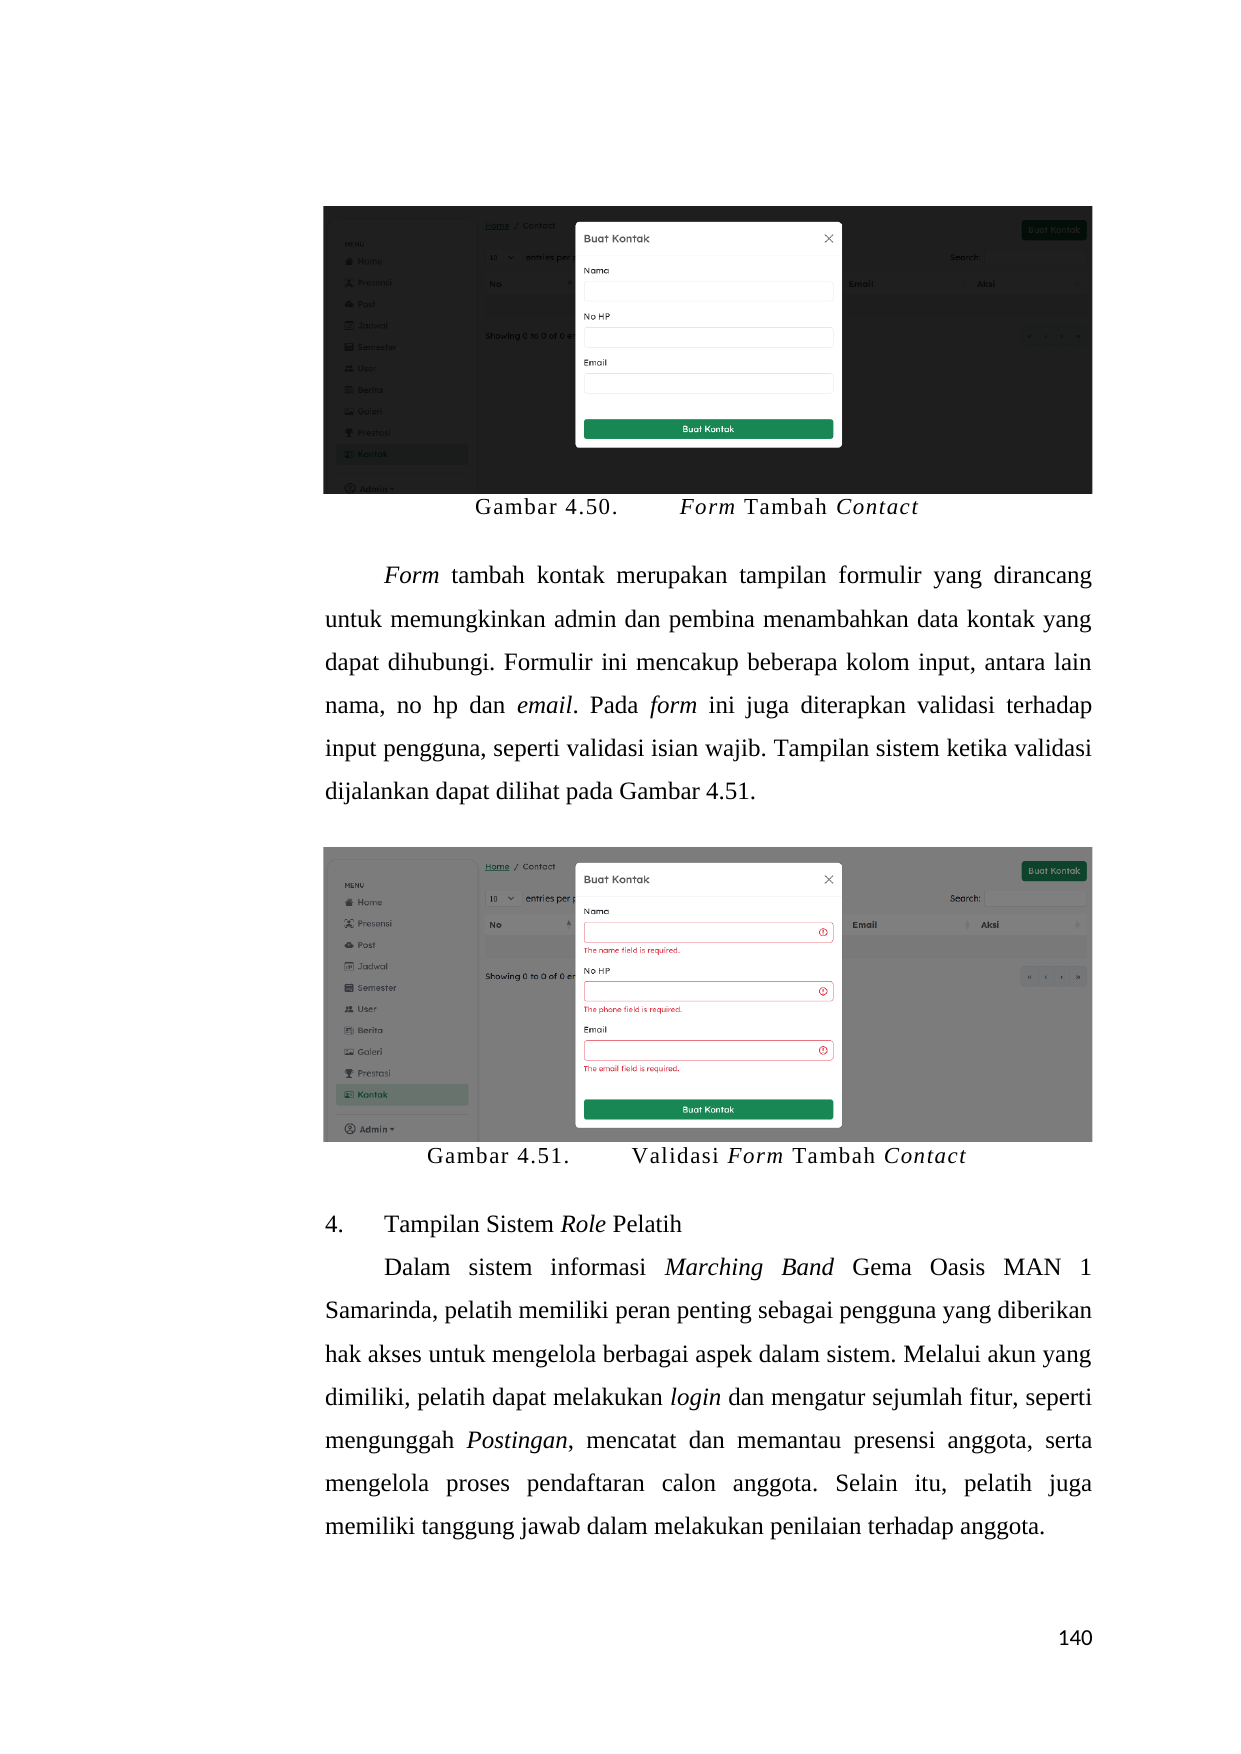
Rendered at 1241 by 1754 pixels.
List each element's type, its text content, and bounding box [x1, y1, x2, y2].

text Validasi Form Tambah Contact [302, 1142, 1092, 1168]
text Dalam sistem informasi Marching Band Gema Oasis MAN 1 Samarinda, pelatih memiliki peran penting sebagai pengguna yang diberikan hak akses untuk mengelola berbagai aspek dalam sistem. Melalui akun yang dimiliki, pelatih dapat melakukan login dan mengatur sejumlah fitur, seperti mengunggah Postingan, mencatat dan memantau presensi anggota, serta mengelola proses pendaftaran calon anggota. Selain itu, pelatih juga memiliki tanggung jawab dalam melakukan penilaian terhadap anggota. [325, 1252, 1092, 1540]
text Form tambah kontak merupakan tampilan formulir yang dirancang untuk memungkinkan admin dan pembina menambahkan data kontak yang dapat dihubungi. Formulir ini mencakup beberapa kolom input, antara lain nama, no hp dan email. Pada form ini juga diterapkan validasi terhadap input pengguna, seperti validasi isian wajib. Tampilan sistem ketika validasi dijalankan dapat dilihat pada Gambar 4.51. [325, 561, 1092, 805]
picture [323, 847, 1093, 1142]
list Tampilan Sistem Role Pelatih [325, 1209, 1092, 1238]
text Form Tambah Contact [302, 493, 1092, 519]
picture [323, 206, 1093, 494]
